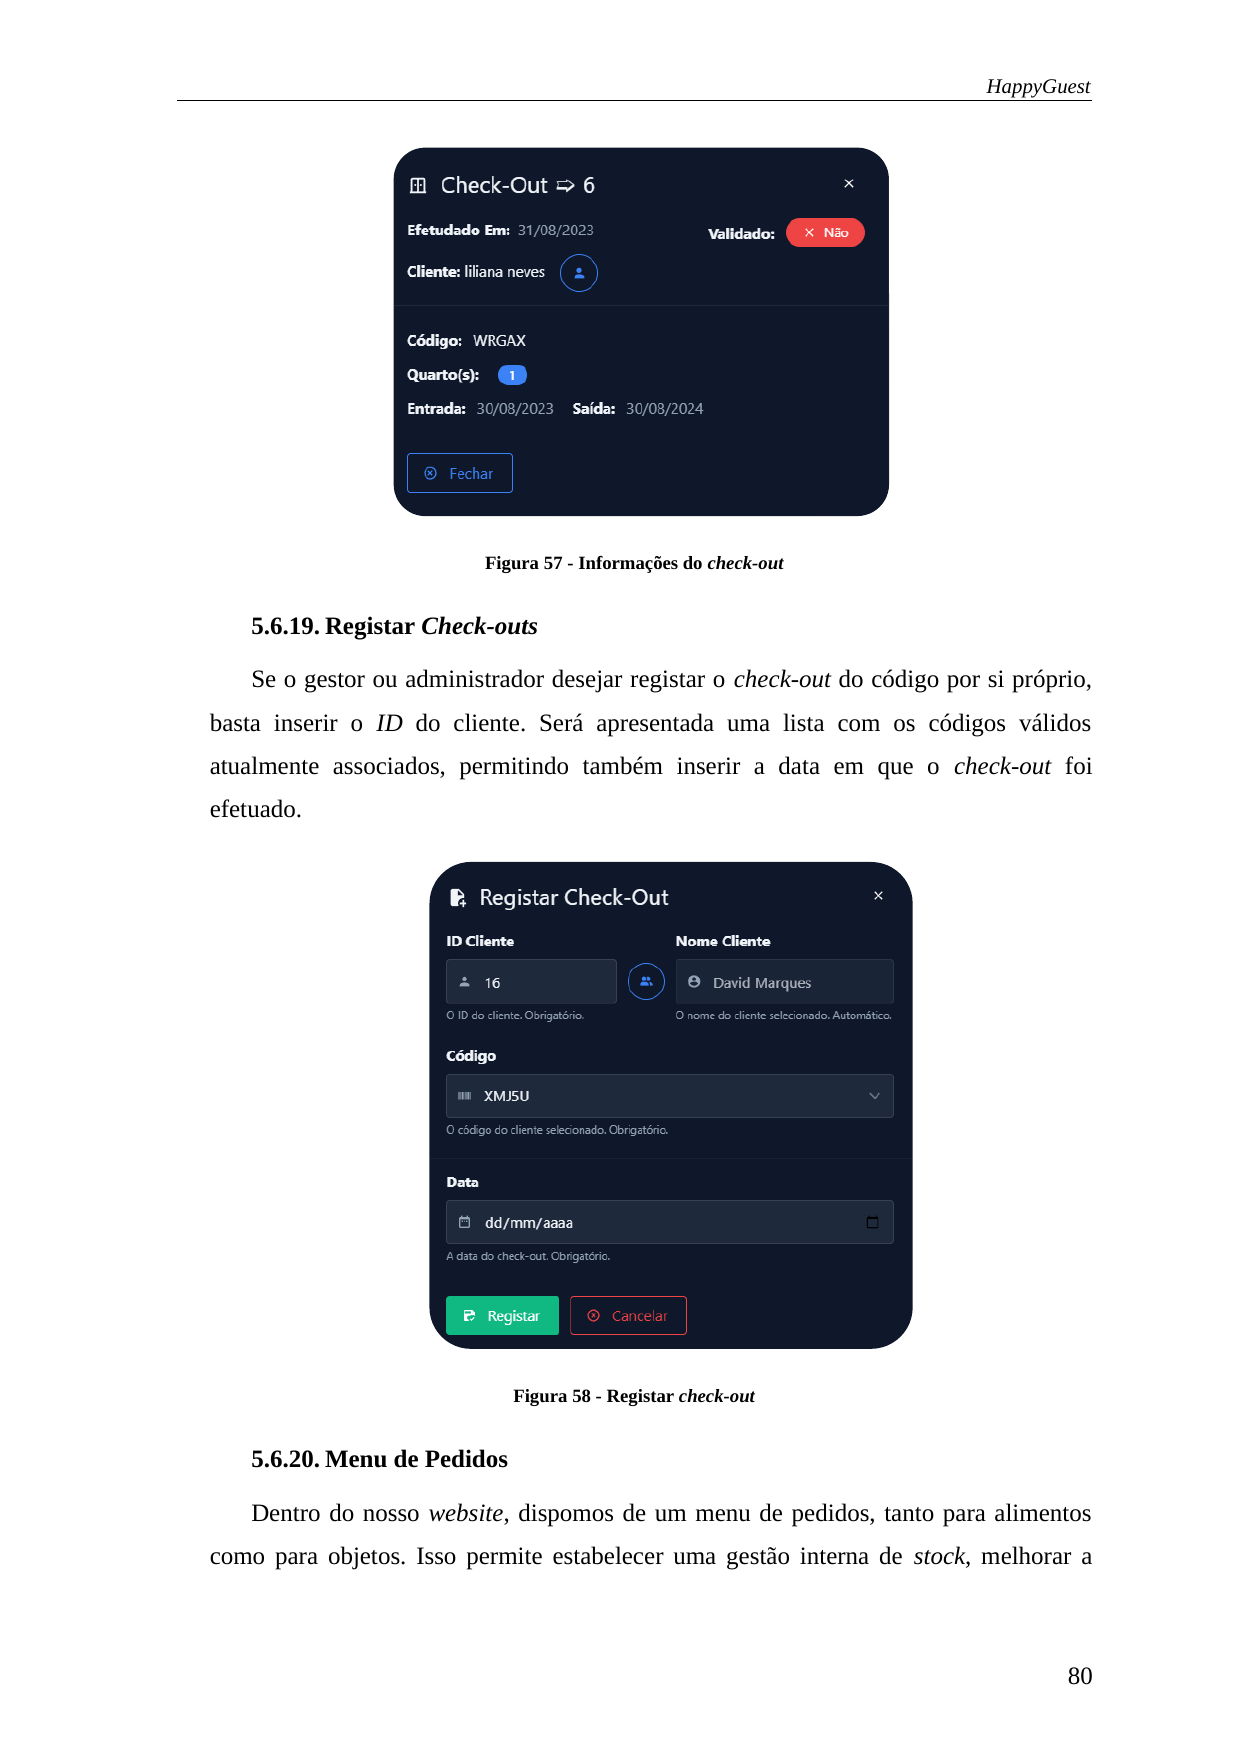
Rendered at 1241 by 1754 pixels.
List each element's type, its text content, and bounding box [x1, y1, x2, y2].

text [209, 1498, 1092, 1569]
text Figura 57 - Informações do check-out [177, 552, 1092, 573]
text Figura 58 - Registar check-out [177, 1385, 1092, 1406]
subtitle Registar Check-outs [251, 611, 1092, 639]
picture [429, 861, 913, 1349]
text Se o gestor ou administrador desejar registar o check-out do código por si próprio, basta inserir o ID do cliente. Será apresentada uma lista com os códigos válidos atualmente associados, permitindo também inserir a data em que o check-out foi efetuado. [209, 664, 1092, 823]
subtitle Menu de Pedidos [251, 1444, 1092, 1473]
picture [393, 147, 890, 517]
